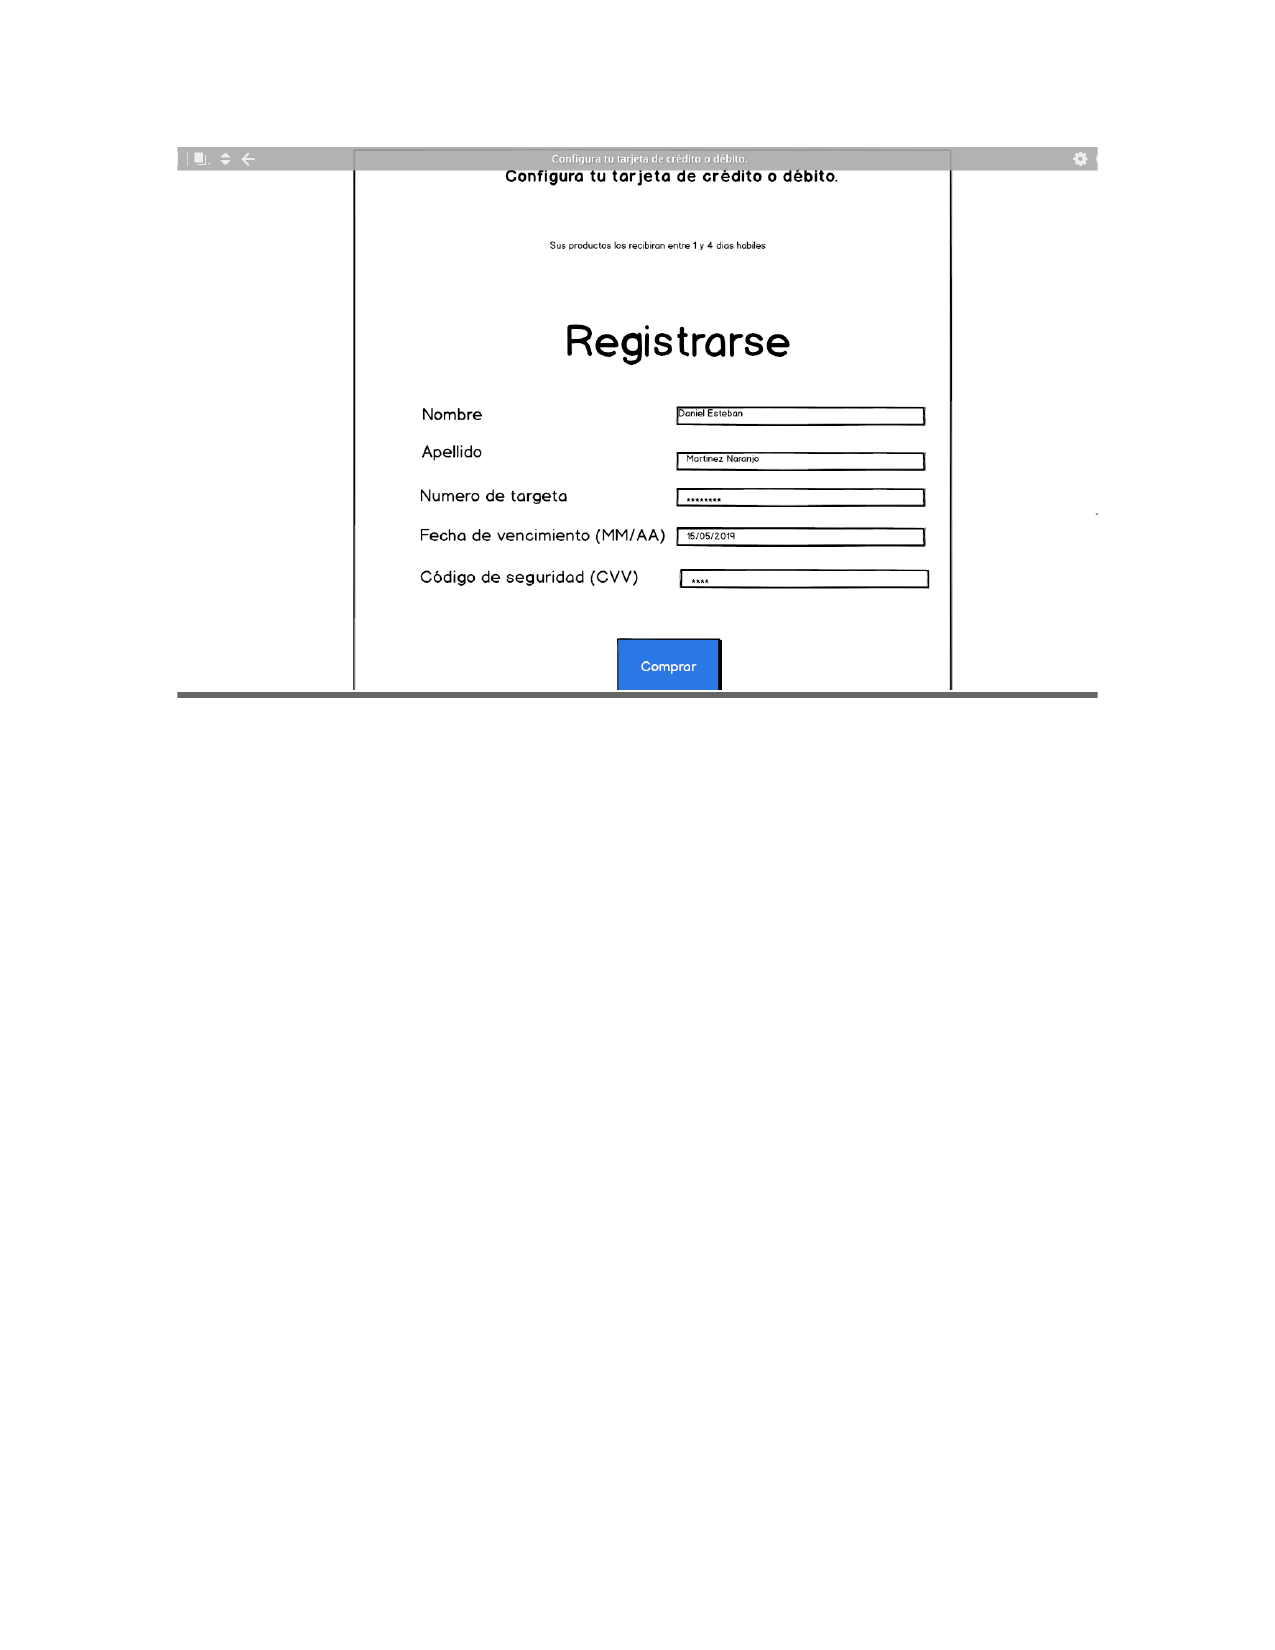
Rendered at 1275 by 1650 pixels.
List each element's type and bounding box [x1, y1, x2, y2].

picture [177, 147, 1098, 699]
